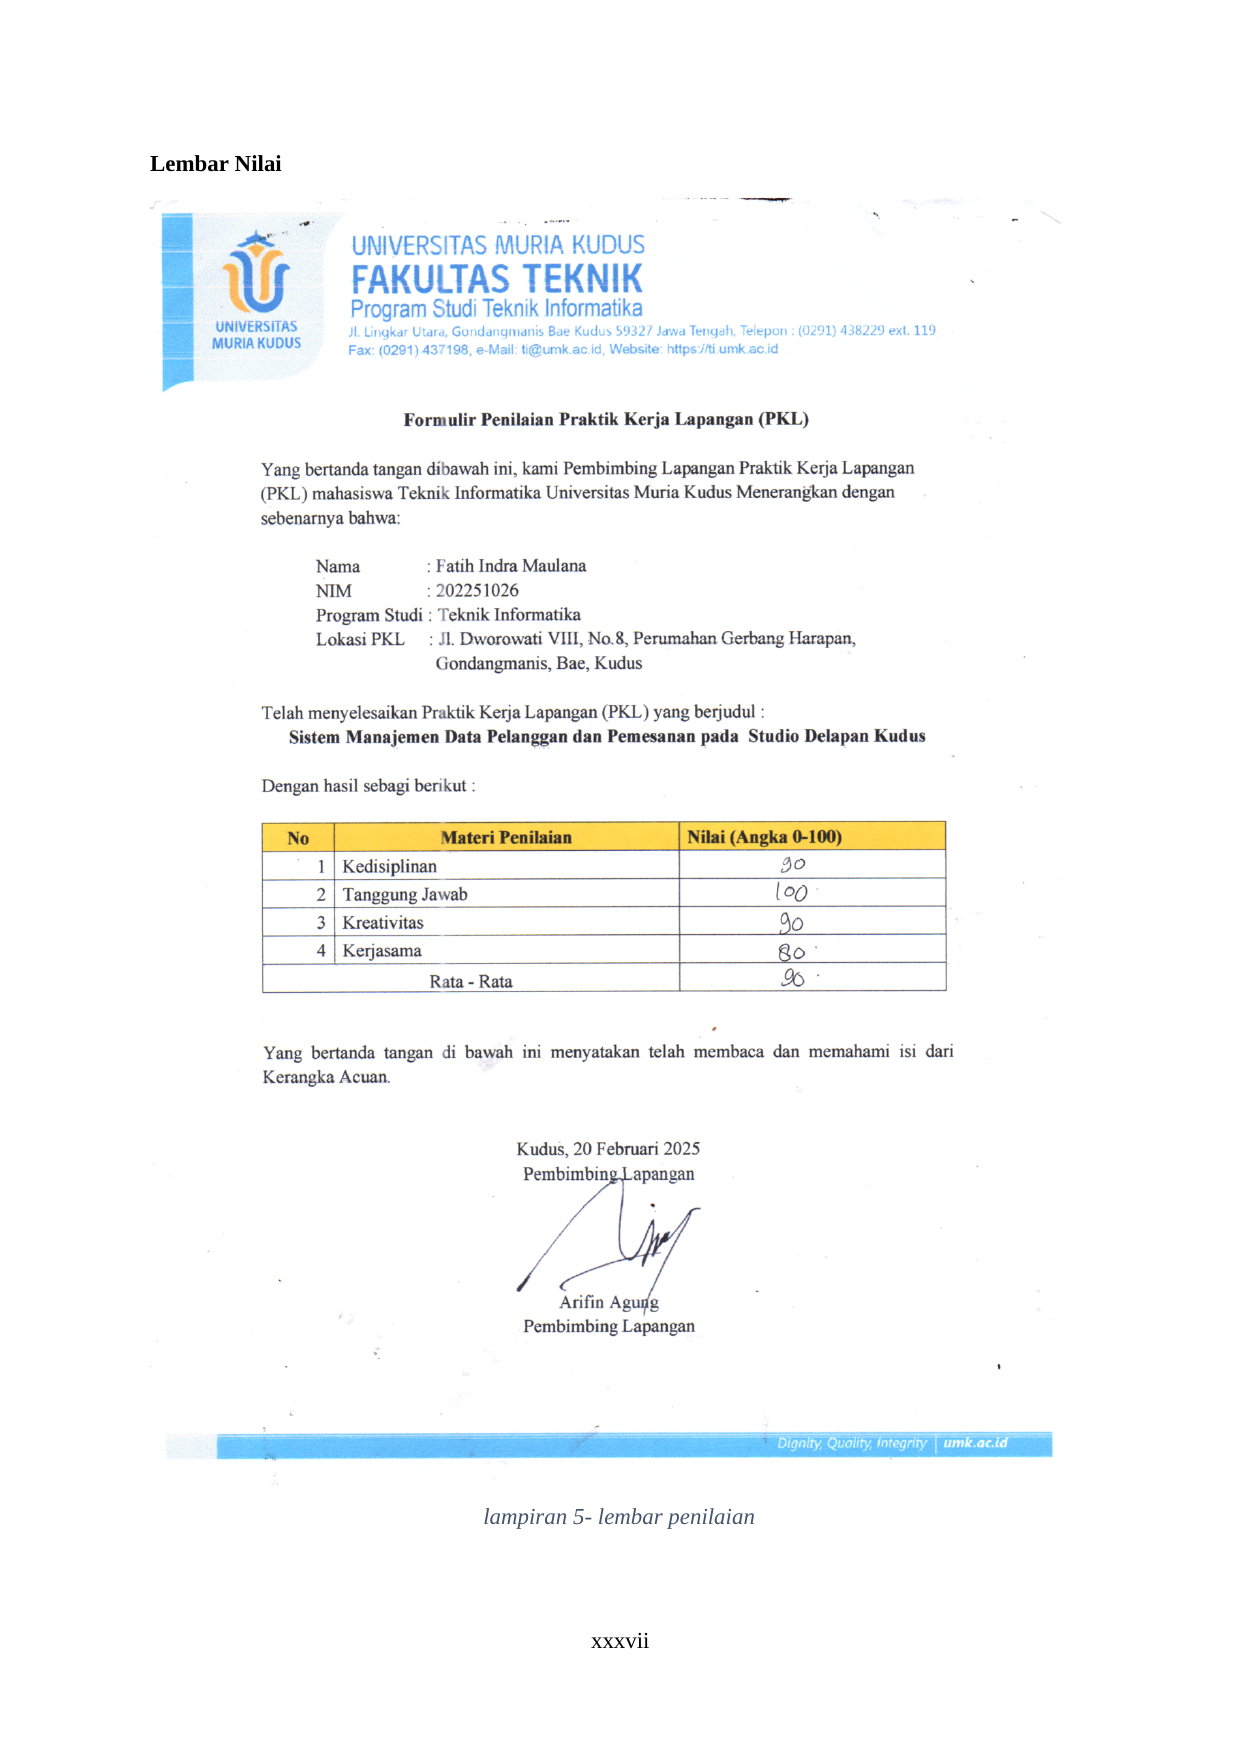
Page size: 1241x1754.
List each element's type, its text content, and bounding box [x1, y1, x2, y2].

text lampiran 5- lembar penilaian [150, 1503, 1090, 1530]
text Lembar Nilai [150, 150, 1090, 176]
picture [150, 195, 1062, 1485]
